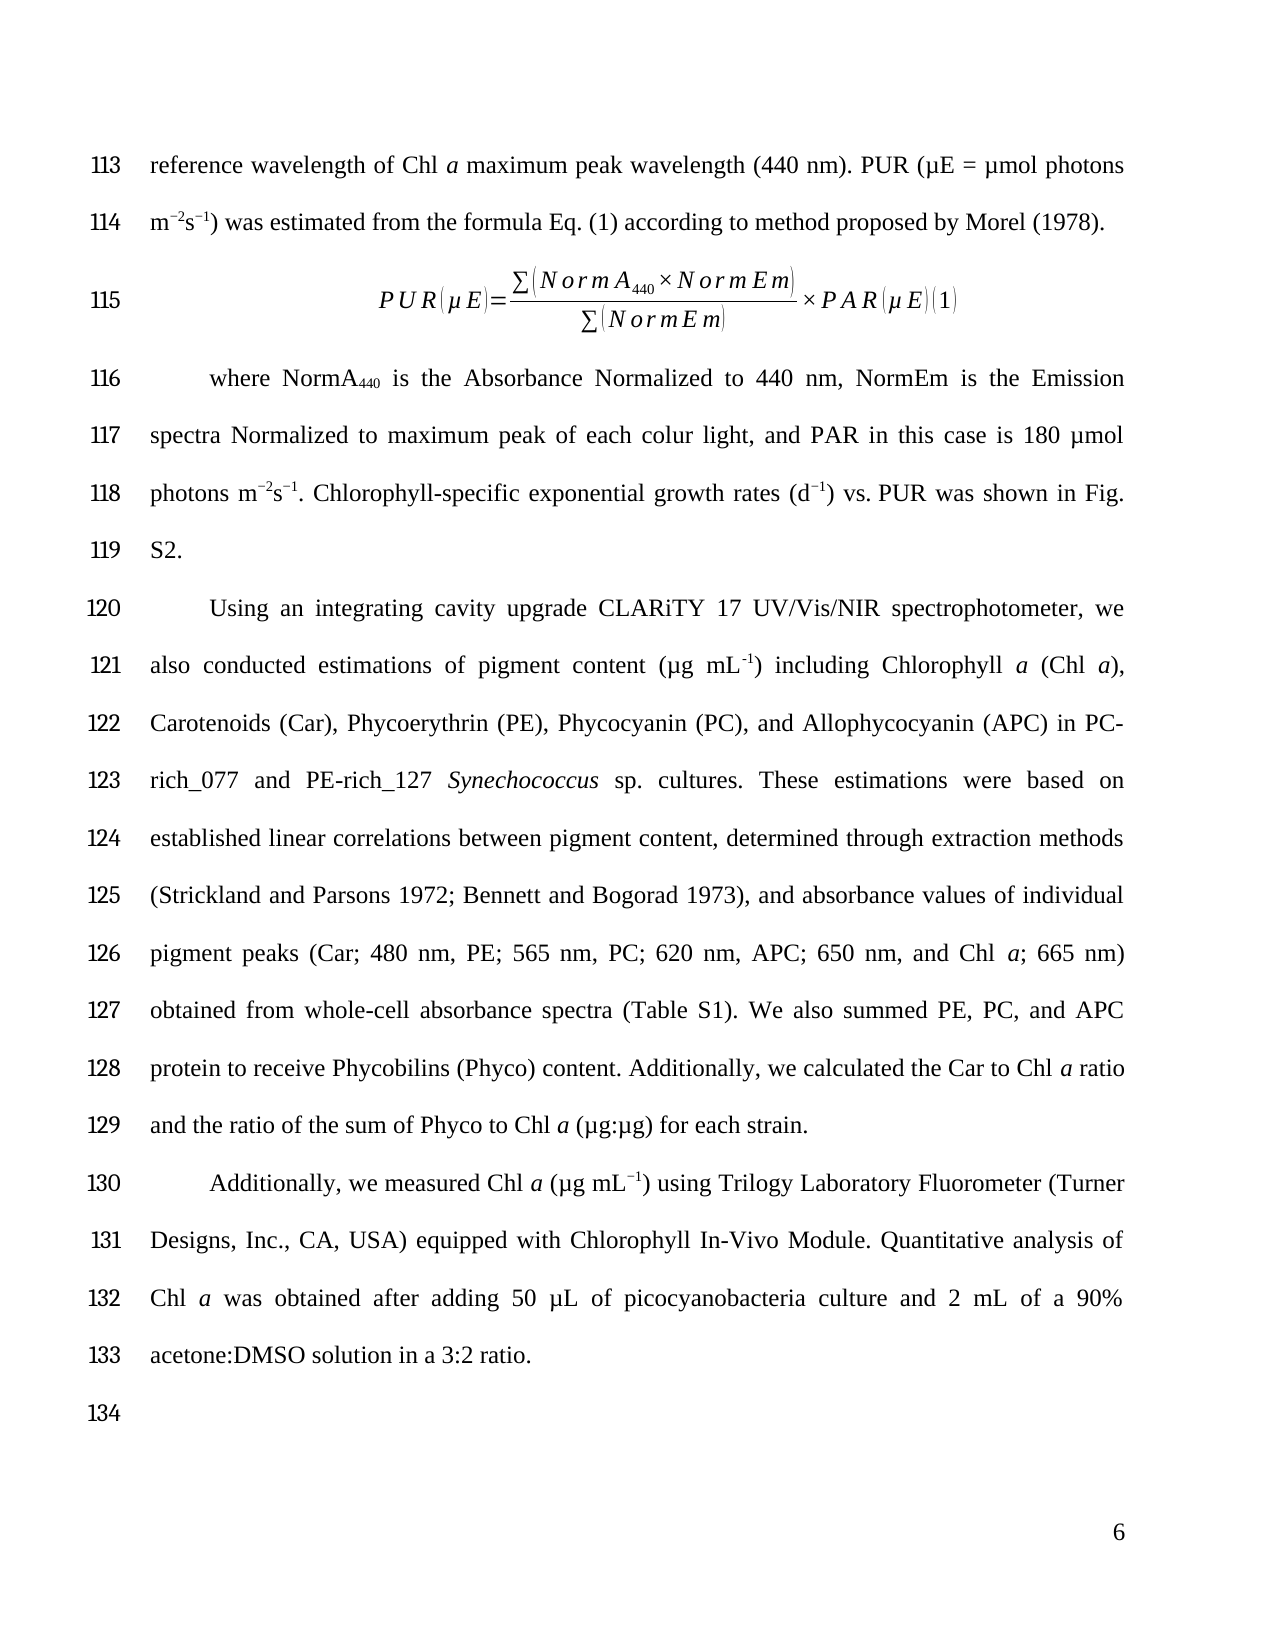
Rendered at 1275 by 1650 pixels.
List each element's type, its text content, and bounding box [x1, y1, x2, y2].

text Using an integrating cavity upgrade CLARiTY 17 UV/Vis/NIR spectrophotometer, we also conducted estimations of pigment content (µg mL-1) including Chlorophyll a (Chl a), Carotenoids (Car), Phycoerythrin (PE), Phycocyanin (PC), and Allophycocyanin (APC) in PC-rich_077 and PE-rich_127 Synechococcus sp. cultures. These estimations were based on established linear correlations between pigment content, determined through extraction methods (Strickland and Parsons 1972; Bennett and Bogorad 1973), and absorbance values of individual pigment peaks (Car; 480 nm, PE; 565 nm, PC; 620 nm, APC; 650 nm, and Chl a; 665 nm) obtained from whole-cell absorbance spectra (Table S1). We also summed PE, PC, and APC protein to receive Phycobilins (Phyco) content. Additionally, we calculated the Car to Chl a ratio and the ratio of the sum of Phyco to Chl a (µg:µg) for each strain. [150, 593, 1125, 1139]
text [150, 150, 1125, 236]
text where NormA440 is the Absorbance Normalized to 440 nm, NormEm is the Emission spectra Normalized to maximum peak of each colur light, and PAR in this case is 180 µmol photons m−2s−1. Chlorophyll-specific exponential growth rates (d−1) vs. PUR was shown in Fig. S2. [150, 363, 1125, 564]
text Additionally, we measured Chl a (µg mL−1) using Trilogy Laboratory Fluorometer (Turner Designs, Inc., CA, USA) equipped with Chlorophyll In-Vivo Module. Quantitative analysis of Chl a was obtained after adding 50 µL of picocyanobacteria culture and 2 mL of a 90% acetone:DMSO solution in a 3:2 ratio. [150, 1168, 1125, 1369]
